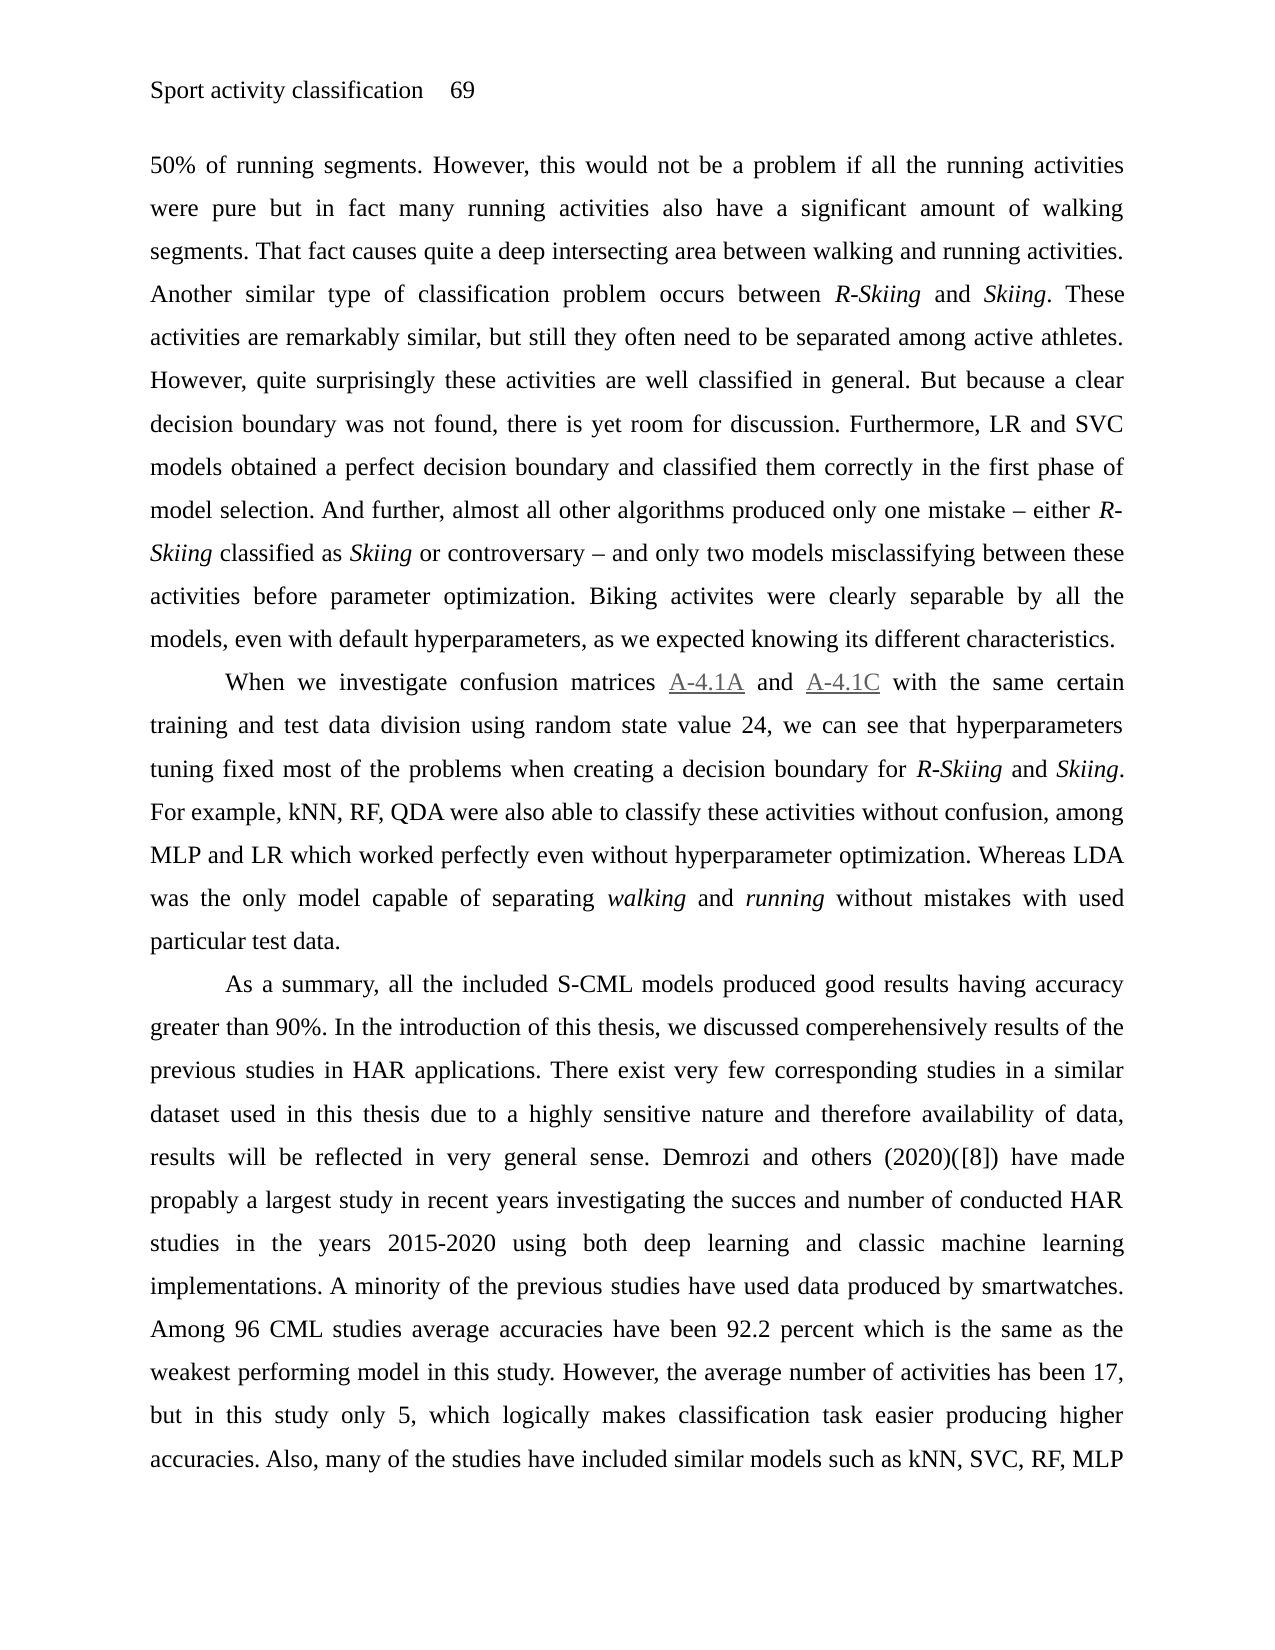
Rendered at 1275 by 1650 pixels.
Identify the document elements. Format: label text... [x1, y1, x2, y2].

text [150, 969, 1125, 1472]
text When we investigate confusion matrices A-4.1A and A-4.1C with the same certain training and test data division using random state value 24, we can see that hyperparameters tuning fixed most of the problems when creating a decision boundary for R-Skiing and Skiing. For example, kNN, RF, QDA were also able to classify these activities without confusion, among MLP and LR which worked perfectly even without hyperparameter optimization. Whereas LDA was the only model capable of separating walking and running without mistakes with used particular test data. [150, 667, 1125, 955]
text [150, 150, 1125, 653]
